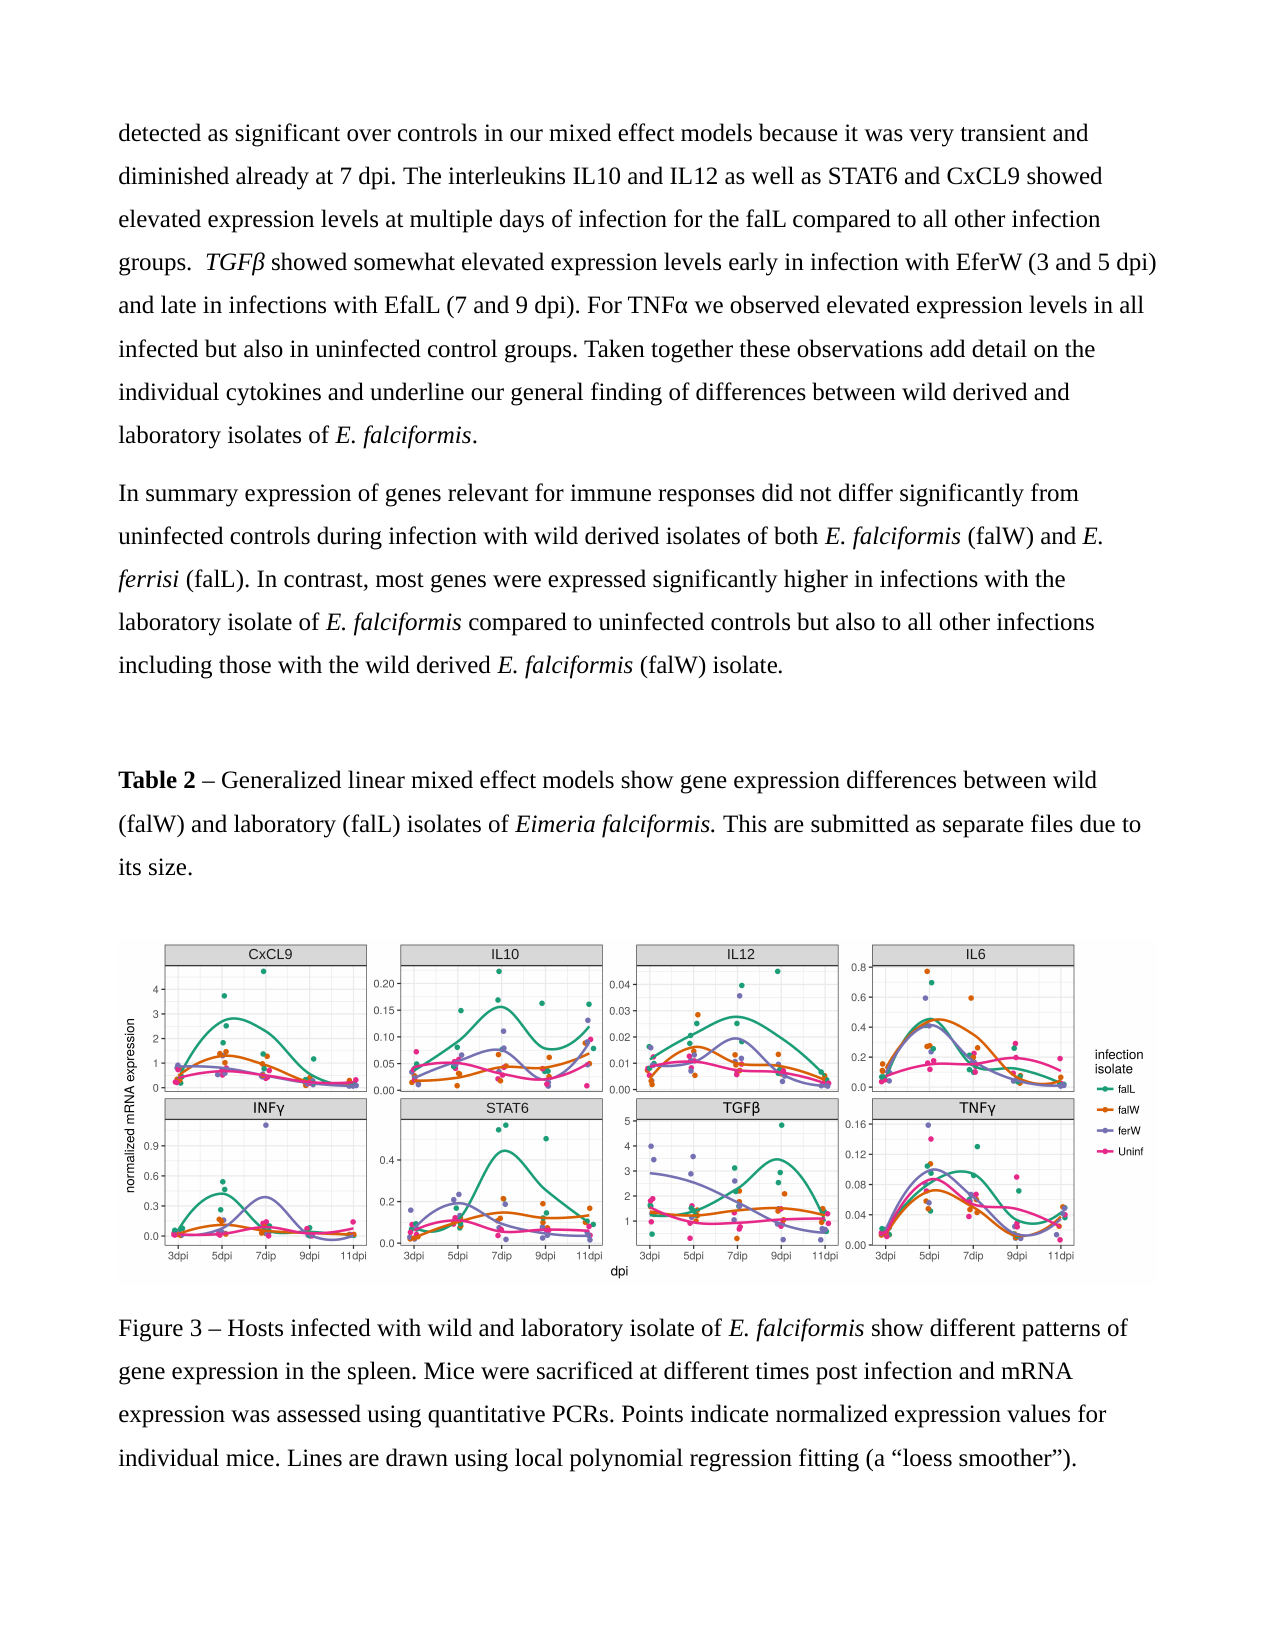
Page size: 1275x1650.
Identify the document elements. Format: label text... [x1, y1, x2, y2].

text Table 2 – Generalized linear mixed effect models show gene expression differences between wild (falW) and laboratory (falL) isolates of Eimeria falciformis. This are submitted as separate files due to its size. [118, 766, 1157, 881]
picture [118, 938, 1157, 1285]
text In summary expression of genes relevant for immune responses did not differ significantly from uninfected controls during infection with wild derived isolates of both E. falciformis (falW) and E. ferrisi (falL). In contrast, most genes were expressed significantly higher in infections with the laboratory isolate of E. falciformis compared to uninfected controls but also to all other infections including those with the wild derived E. falciformis (falW) isolate. [118, 478, 1157, 679]
text Figure 3 – Hosts infected with wild and laboratory isolate of E. falciformis show different patterns of gene expression in the spleen. Mice were sacrificed at different times post infection and mRNA expression was assessed using quantitative PCRs. Points indicate normalized expression values for individual mice. Lines are drawn using local polynomial regression fitting (a “loess smoother”). [118, 1285, 1157, 1471]
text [118, 118, 1157, 449]
